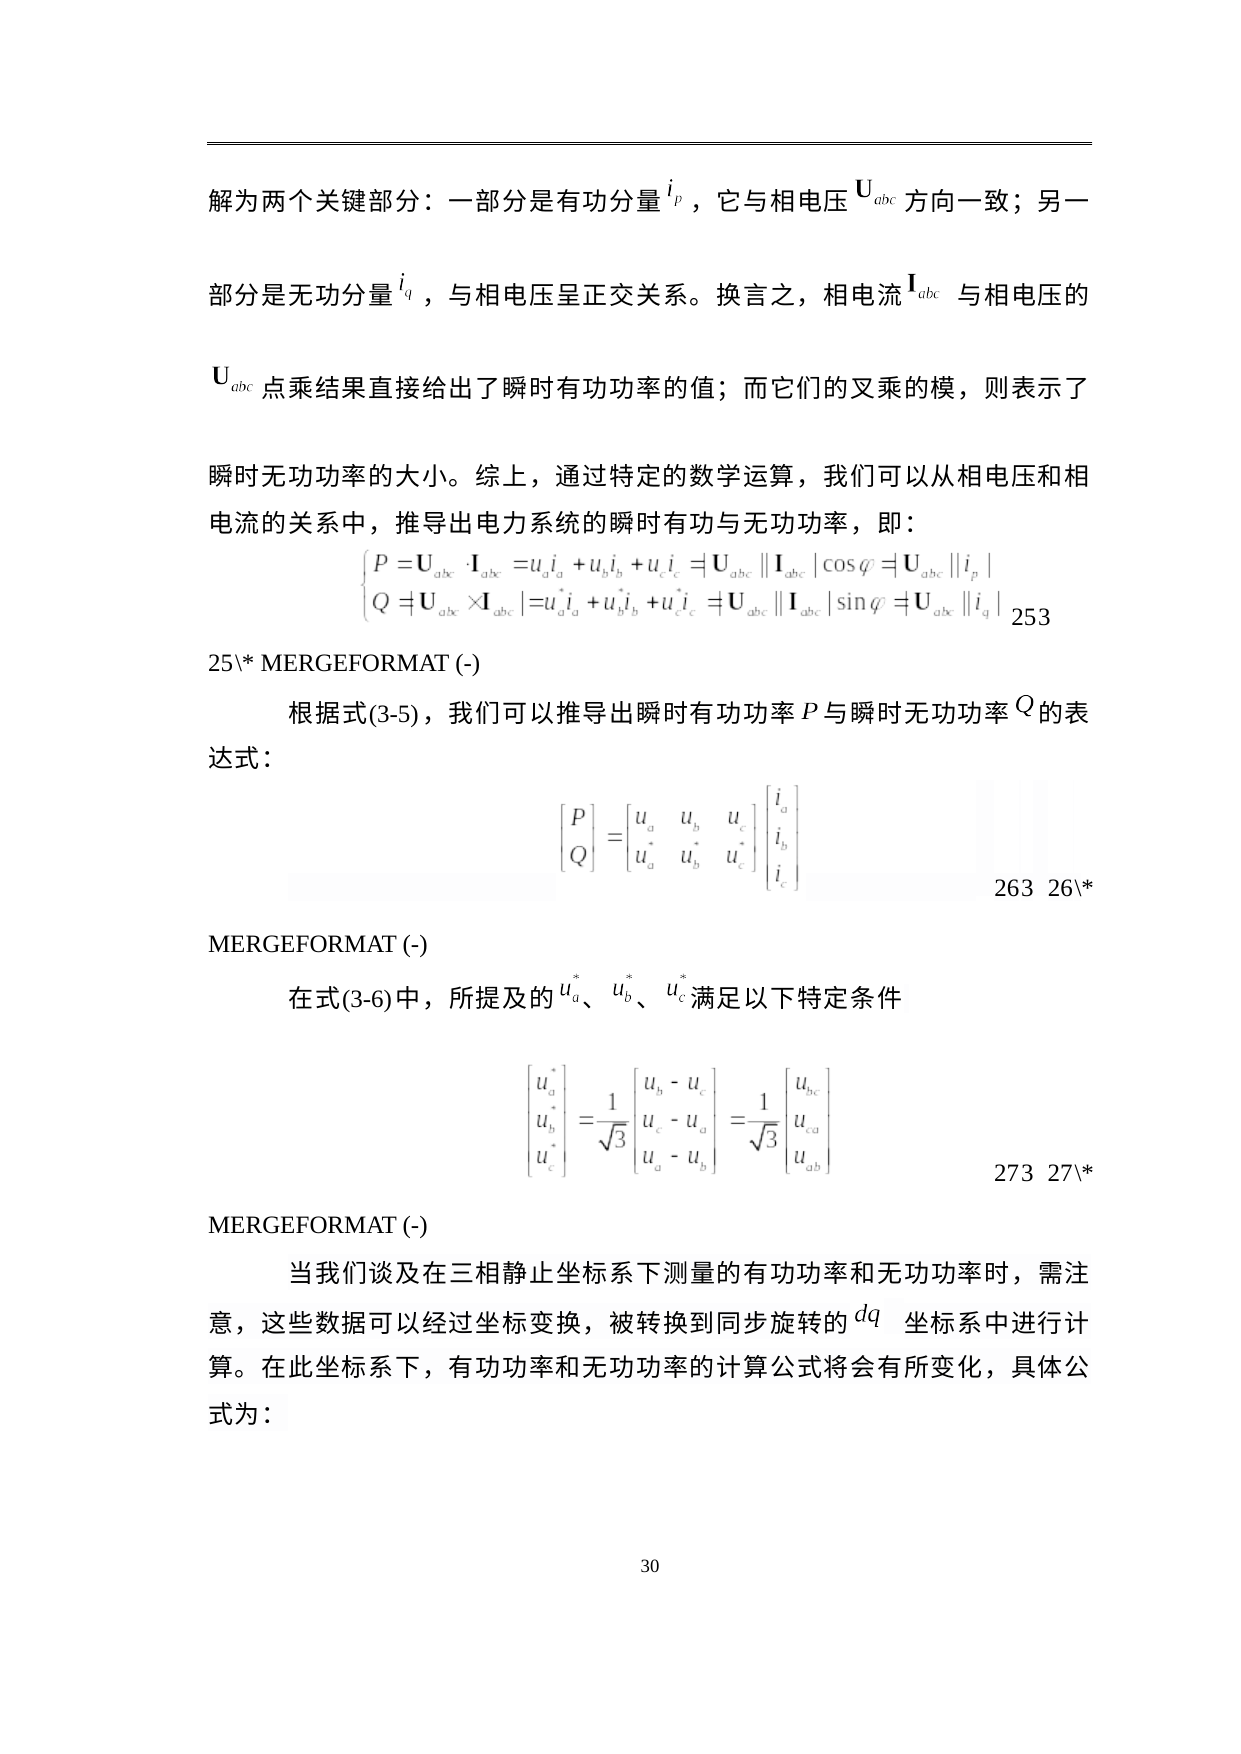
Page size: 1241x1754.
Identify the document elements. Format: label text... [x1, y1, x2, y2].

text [208, 170, 1091, 545]
text 在式(3-6)中，所提及的、、满足以下特定条件 [208, 967, 1091, 1061]
text 根据式(3-5)，我们可以推导出瞬时有功功率与瞬时无功功率的表达式： [208, 686, 1091, 780]
text 当我们谈及在三相静止坐标系下测量的有功功率和无功功率时，需注意，这些数据可以经过坐标变换，被转换到同步旋转的坐标系中进行计算。在此坐标系下，有功功率和无功功率的计算公式将会有所变化，具体公式为： [208, 1384, 1091, 1436]
text 当我们谈及在三相静止坐标系下测量的有功功率和无功功率时，需注意，这些数据可以经过坐标变换，被转换到同步旋转的坐标系中进行计算。在此坐标系下，有功功率和无功功率的计算公式将会有所变化，具体公式为： [208, 1248, 1091, 1348]
